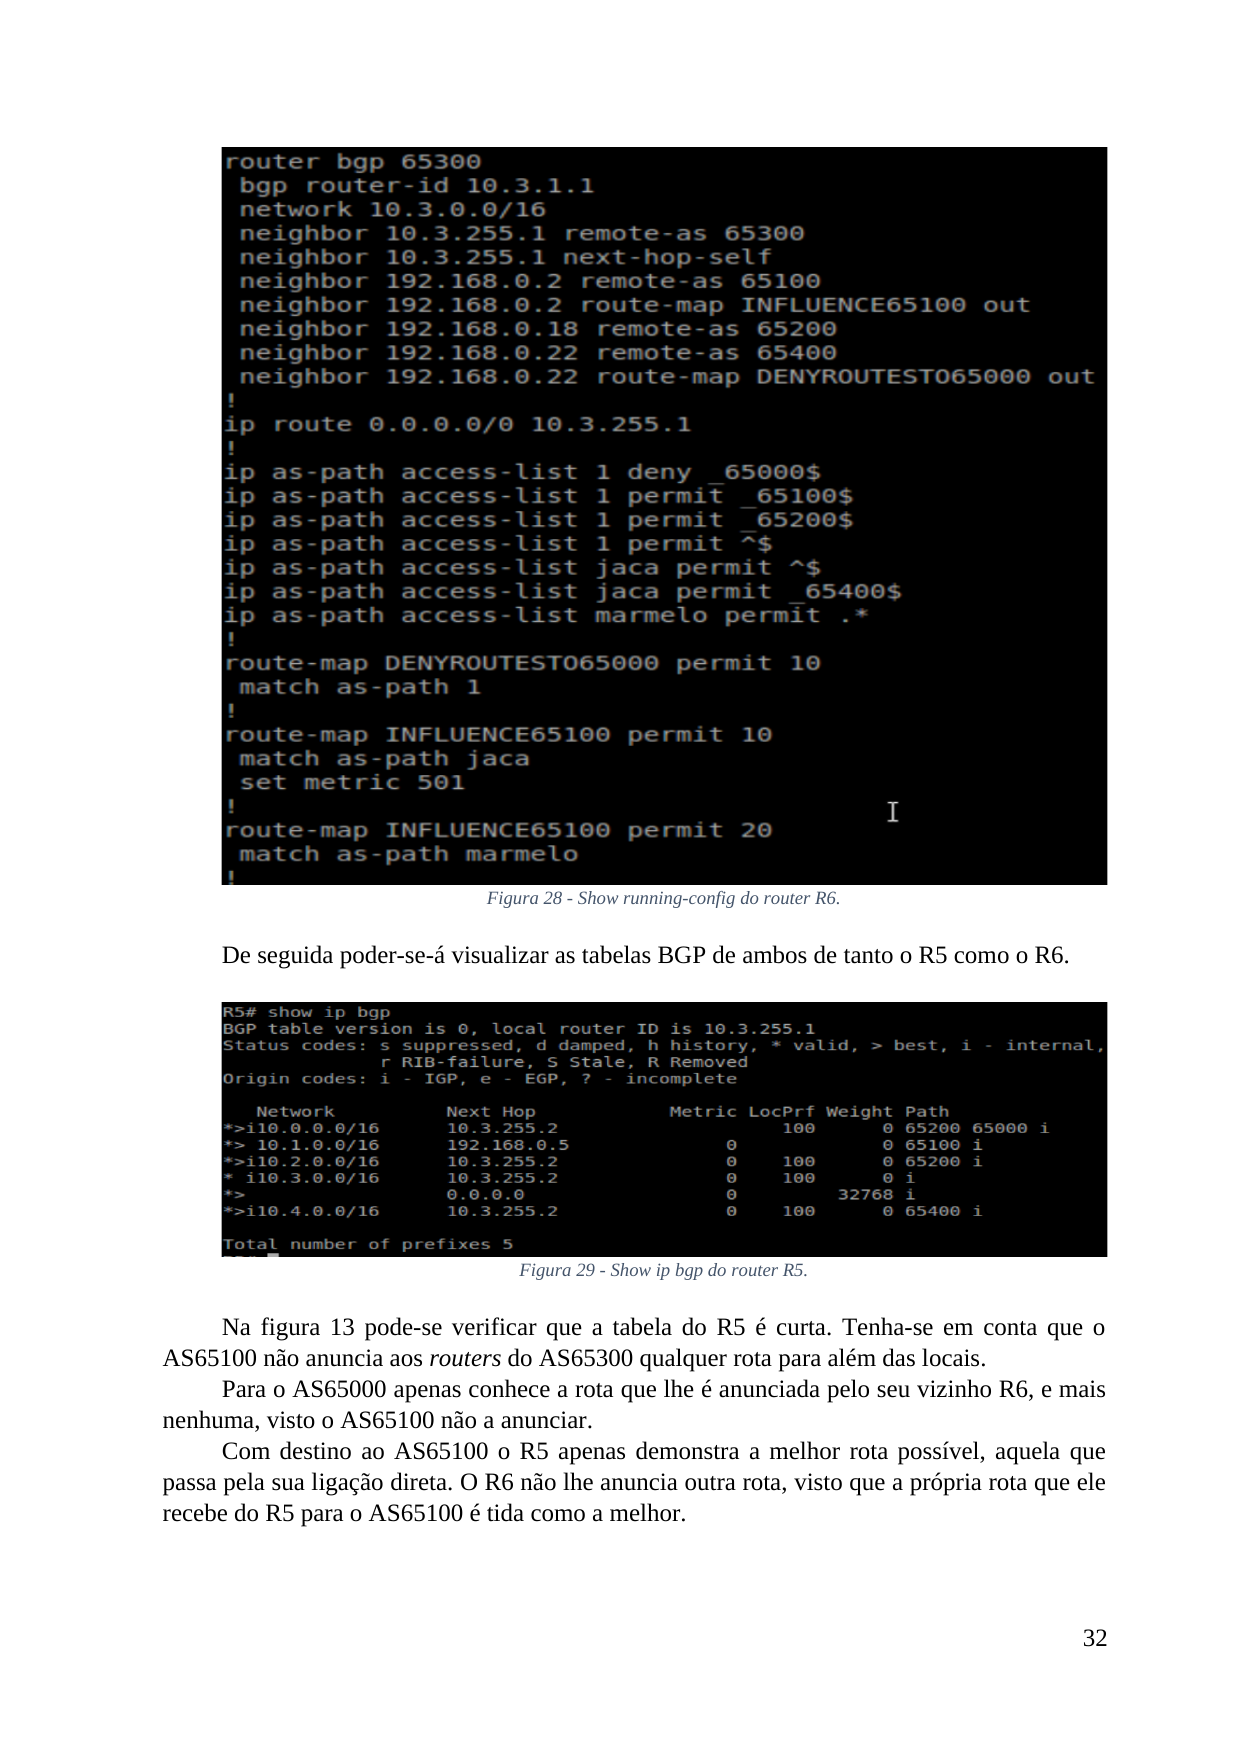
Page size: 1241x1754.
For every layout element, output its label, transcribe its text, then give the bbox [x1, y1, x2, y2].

picture [221, 147, 1108, 885]
text Na figura 13 pode-se verificar que a tabela do R5 é curta. Tenha-se em conta que o AS65100 não anuncia aos routers do AS65300 qualquer rota para além das locais. [162, 1312, 1107, 1371]
text De seguida poder-se-á visualizar as tabelas BGP de ambos de tanto o R5 como o R6. [162, 940, 1107, 969]
text Para o AS65000 apenas conhece a rota que lhe é anunciada pelo seu vizinho R6, e mais nenhuma, visto o AS65100 não a anunciar. [162, 1374, 1107, 1433]
picture [221, 1002, 1108, 1257]
text Com destino ao AS65100 o R5 apenas demonstra a melhor rota possível, aquela que passa pela sua ligação direta. O R6 não lhe anuncia outra rota, visto que a própria rota que ele recebe do R5 para o AS65100 é tida como a melhor. [162, 1436, 1107, 1527]
text Figura 28 - Show running-config do router R6. [162, 887, 1107, 909]
